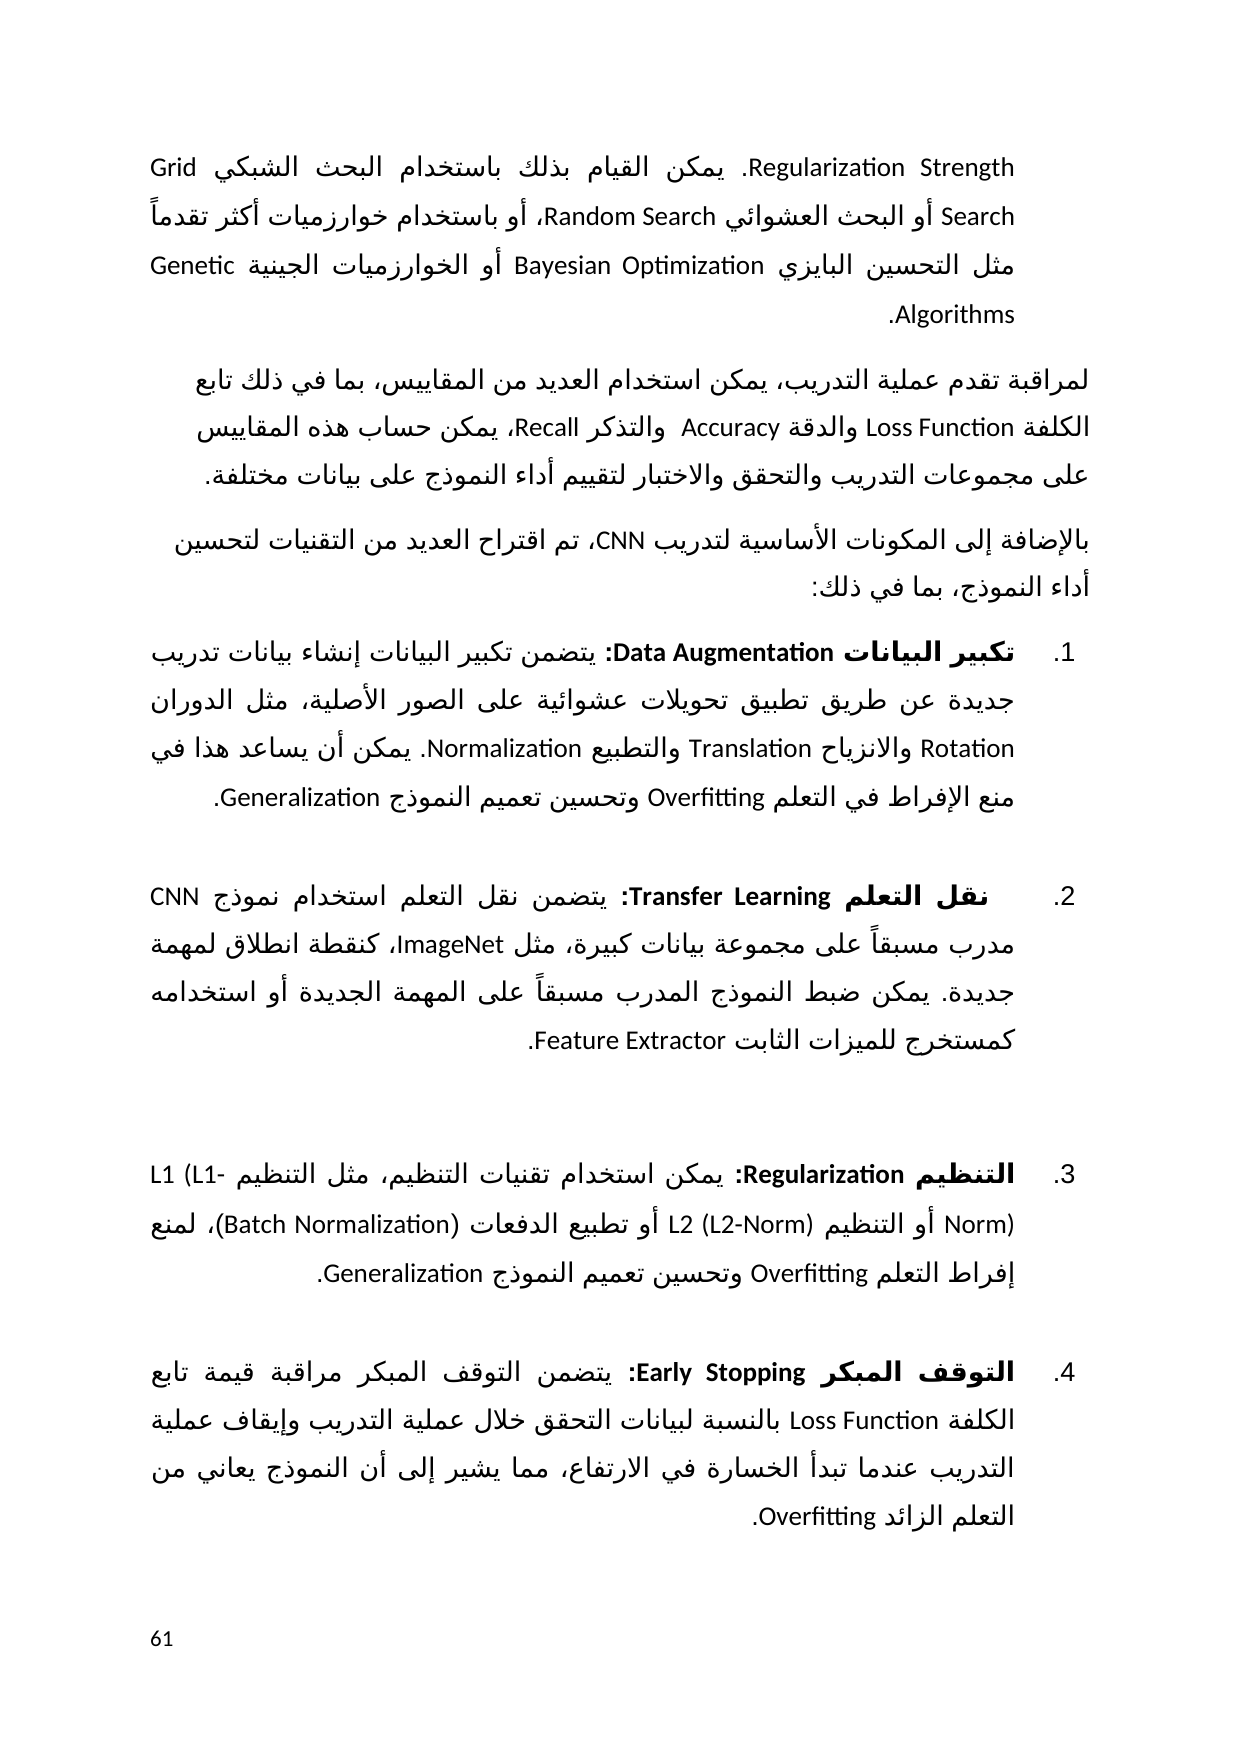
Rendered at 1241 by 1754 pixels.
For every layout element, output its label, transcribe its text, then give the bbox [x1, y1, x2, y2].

list تكبير البيانات Data Augmentation: يتضمن تكبير البيانات إنشاء بيانات تدريب جديدة عن طريق تطبيق تحويلات عشوائية على الصور الأصلية، مثل الدوران Rotation والانزياح Translation والتطبيع Normalization. يمكن أن يساعد هذا في منع الإفراط في التعلم Overfitting وتحسين تعميم النموذج Generalization. [150, 635, 1053, 813]
list نقل التعلم Transfer Learning: يتضمن نقل التعلم استخدام نموذج CNN مدرب مسبقاً على مجموعة بيانات كبيرة، مثل ImageNet، كنقطة انطلاق لمهمة جديدة. يمكن ضبط النموذج المدرب مسبقاً على المهمة الجديدة أو استخدامه كمستخرج للميزات الثابت Feature Extractor. [150, 879, 1053, 1056]
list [150, 150, 1053, 331]
text بالإضافة إلى المكونات الأساسية لتدريب CNN، تم اقتراح العديد من التقنيات لتحسين أداء النموذج، بما في ذلك: [150, 523, 1090, 603]
list التوقف المبكر Early Stopping: يتضمن التوقف المبكر مراقبة قيمة تابع الكلفة Loss Function بالنسبة لبيانات التحقق خلال عملية التدريب وإيقاف عملية التدريب عندما تبدأ الخسارة في الارتفاع، مما يشير إلى أن النموذج يعاني من التعلم الزائد Overfitting. [150, 1355, 1053, 1532]
list التنظيم Regularization: يمكن استخدام تقنيات التنظيم، مثل التنظيم L1 (L1-Norm) أو التنظيم L2 (L2-Norm) أو تطبيع الدفعات (Batch Normalization)، لمنع إفراط التعلم Overfitting وتحسين تعميم النموذج Generalization. [150, 1158, 1053, 1289]
text لمراقبة تقدم عملية التدريب، يمكن استخدام العديد من المقاييس، بما في ذلك تابع الكلفة Loss Function والدقة Accuracy والتذكر Recall، يمكن حساب هذه المقاييس على مجموعات التدريب والتحقق والاختبار لتقييم أداء النموذج على بيانات مختلفة. [150, 364, 1090, 491]
